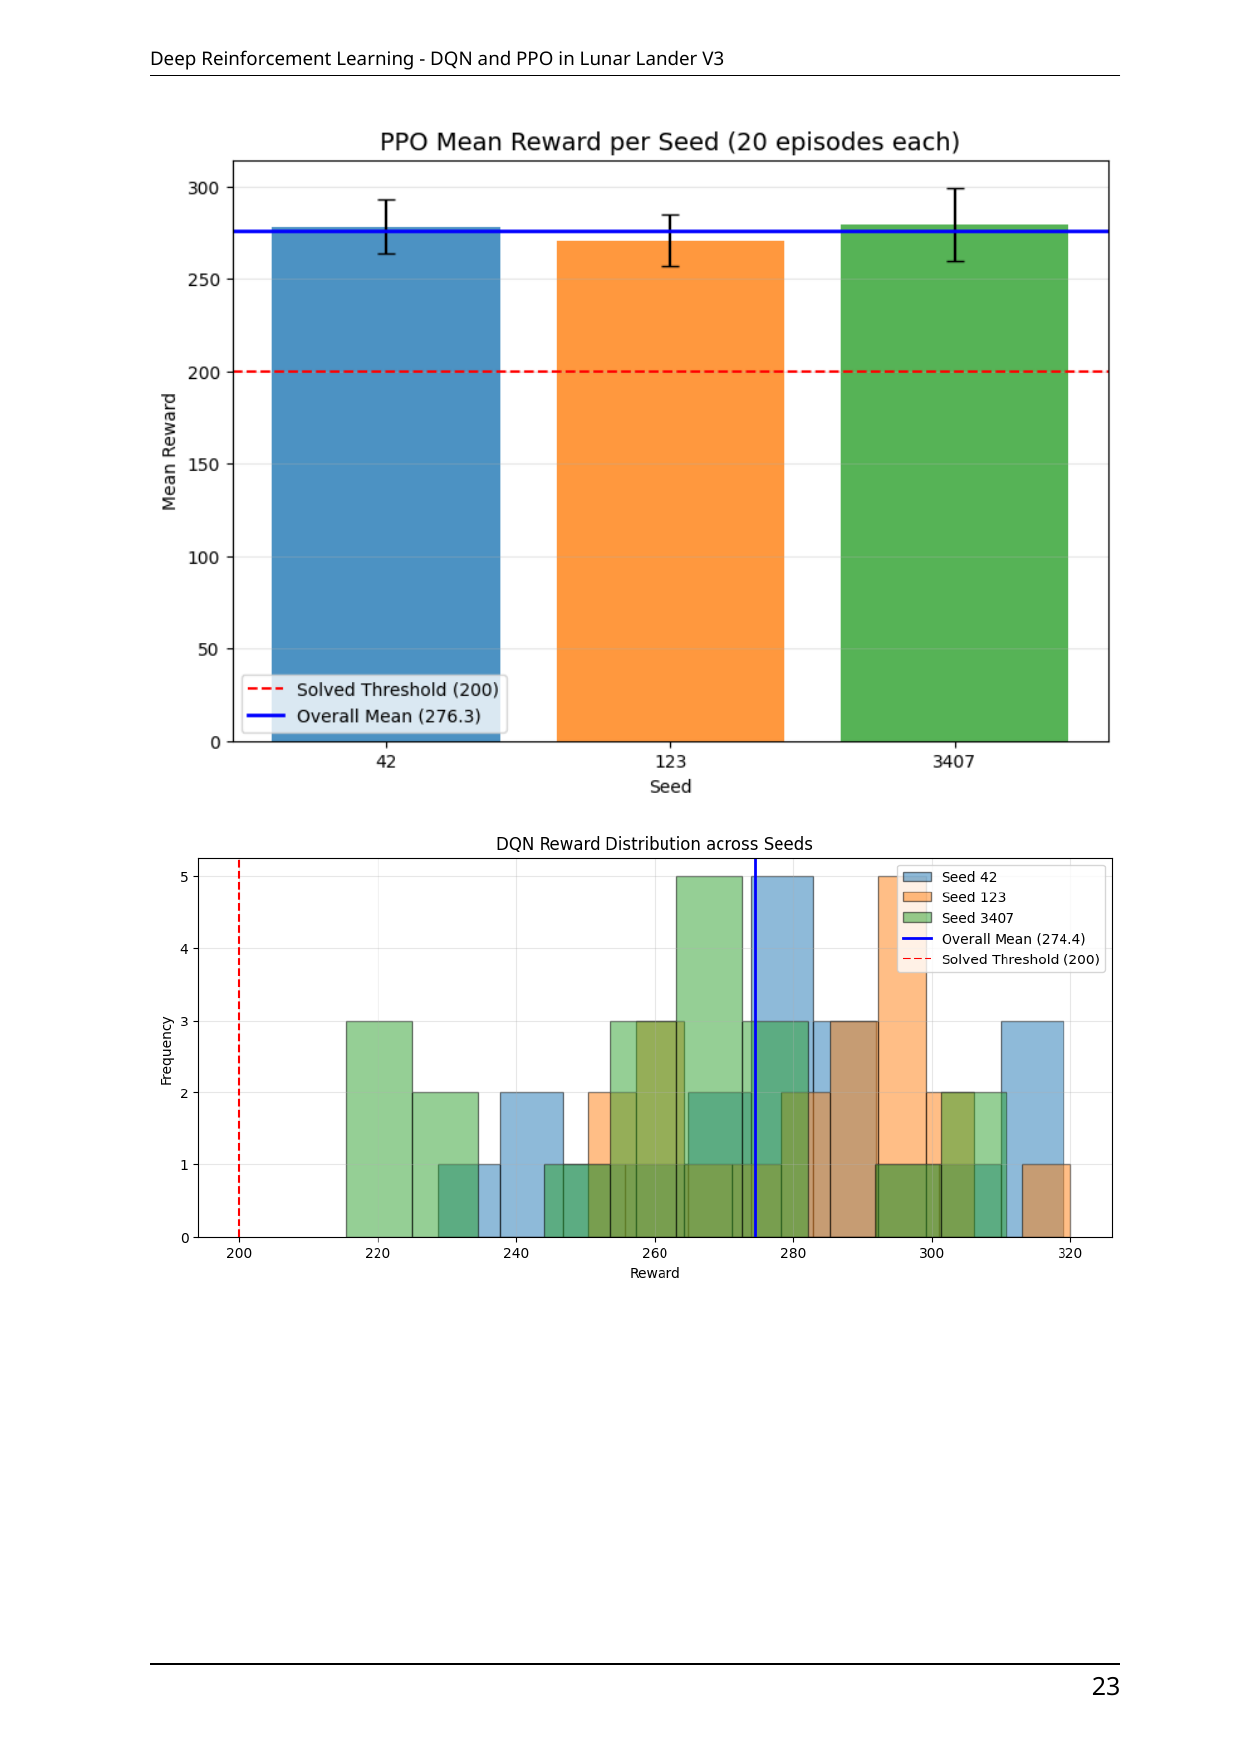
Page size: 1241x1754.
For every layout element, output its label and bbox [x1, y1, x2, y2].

picture [150, 826, 1121, 1289]
picture [150, 120, 1121, 808]
